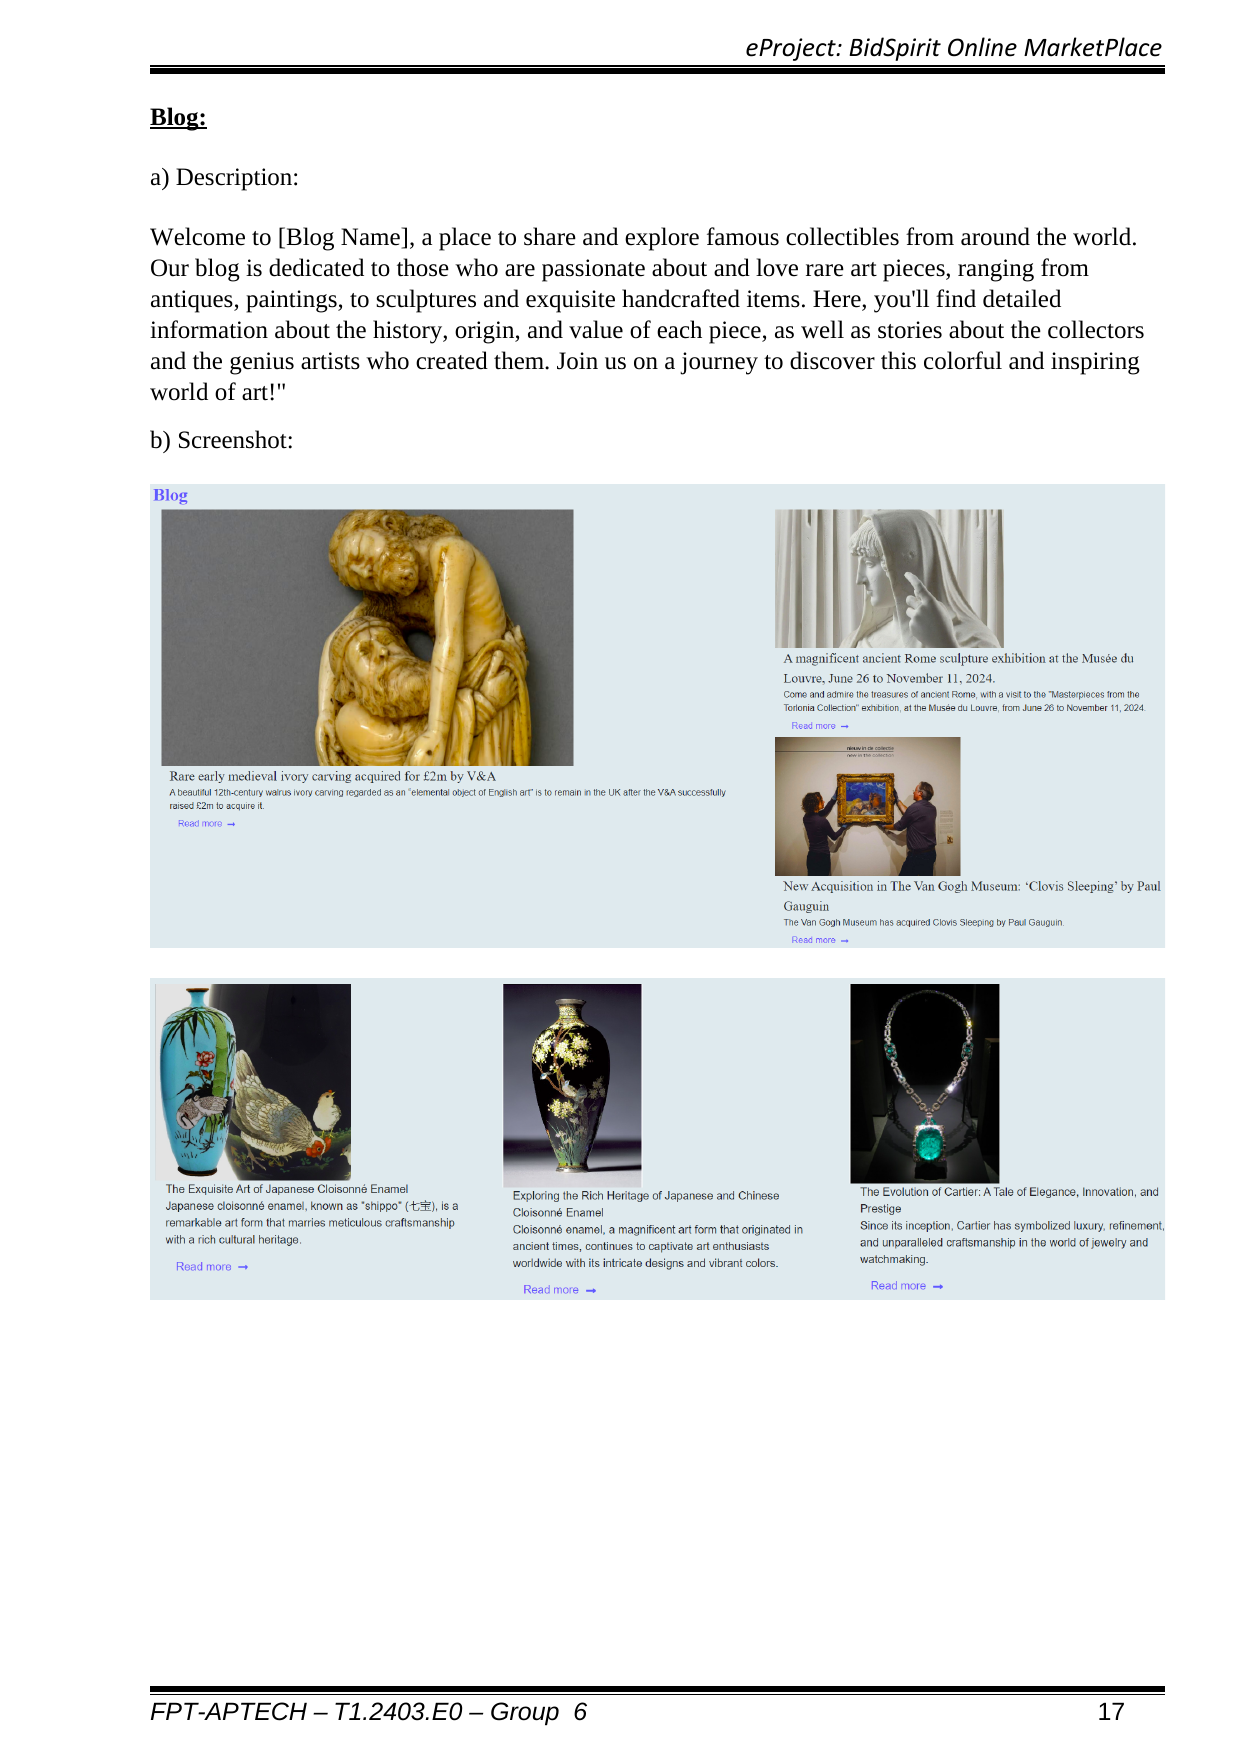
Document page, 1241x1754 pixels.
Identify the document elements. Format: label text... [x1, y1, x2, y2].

text b) Screenshot: [150, 425, 1165, 454]
picture [150, 978, 1166, 1300]
text Blog: [150, 102, 1165, 131]
text a) Description: [150, 162, 1165, 191]
text Welcome to [Blog Name], a place to share and explore famous collectibles from around the world. Our blog is dedicated to those who are passionate about and love rare art pieces, ranging from antiques, paintings, to sculptures and exquisite handcrafted items. Here, you'll find detailed information about the history, origin, and value of each piece, as well as stories about the collectors and the genius artists who created them. Join us on a journey to discover this colorful and inspiring world of art!" [150, 222, 1165, 406]
picture [150, 484, 1166, 948]
